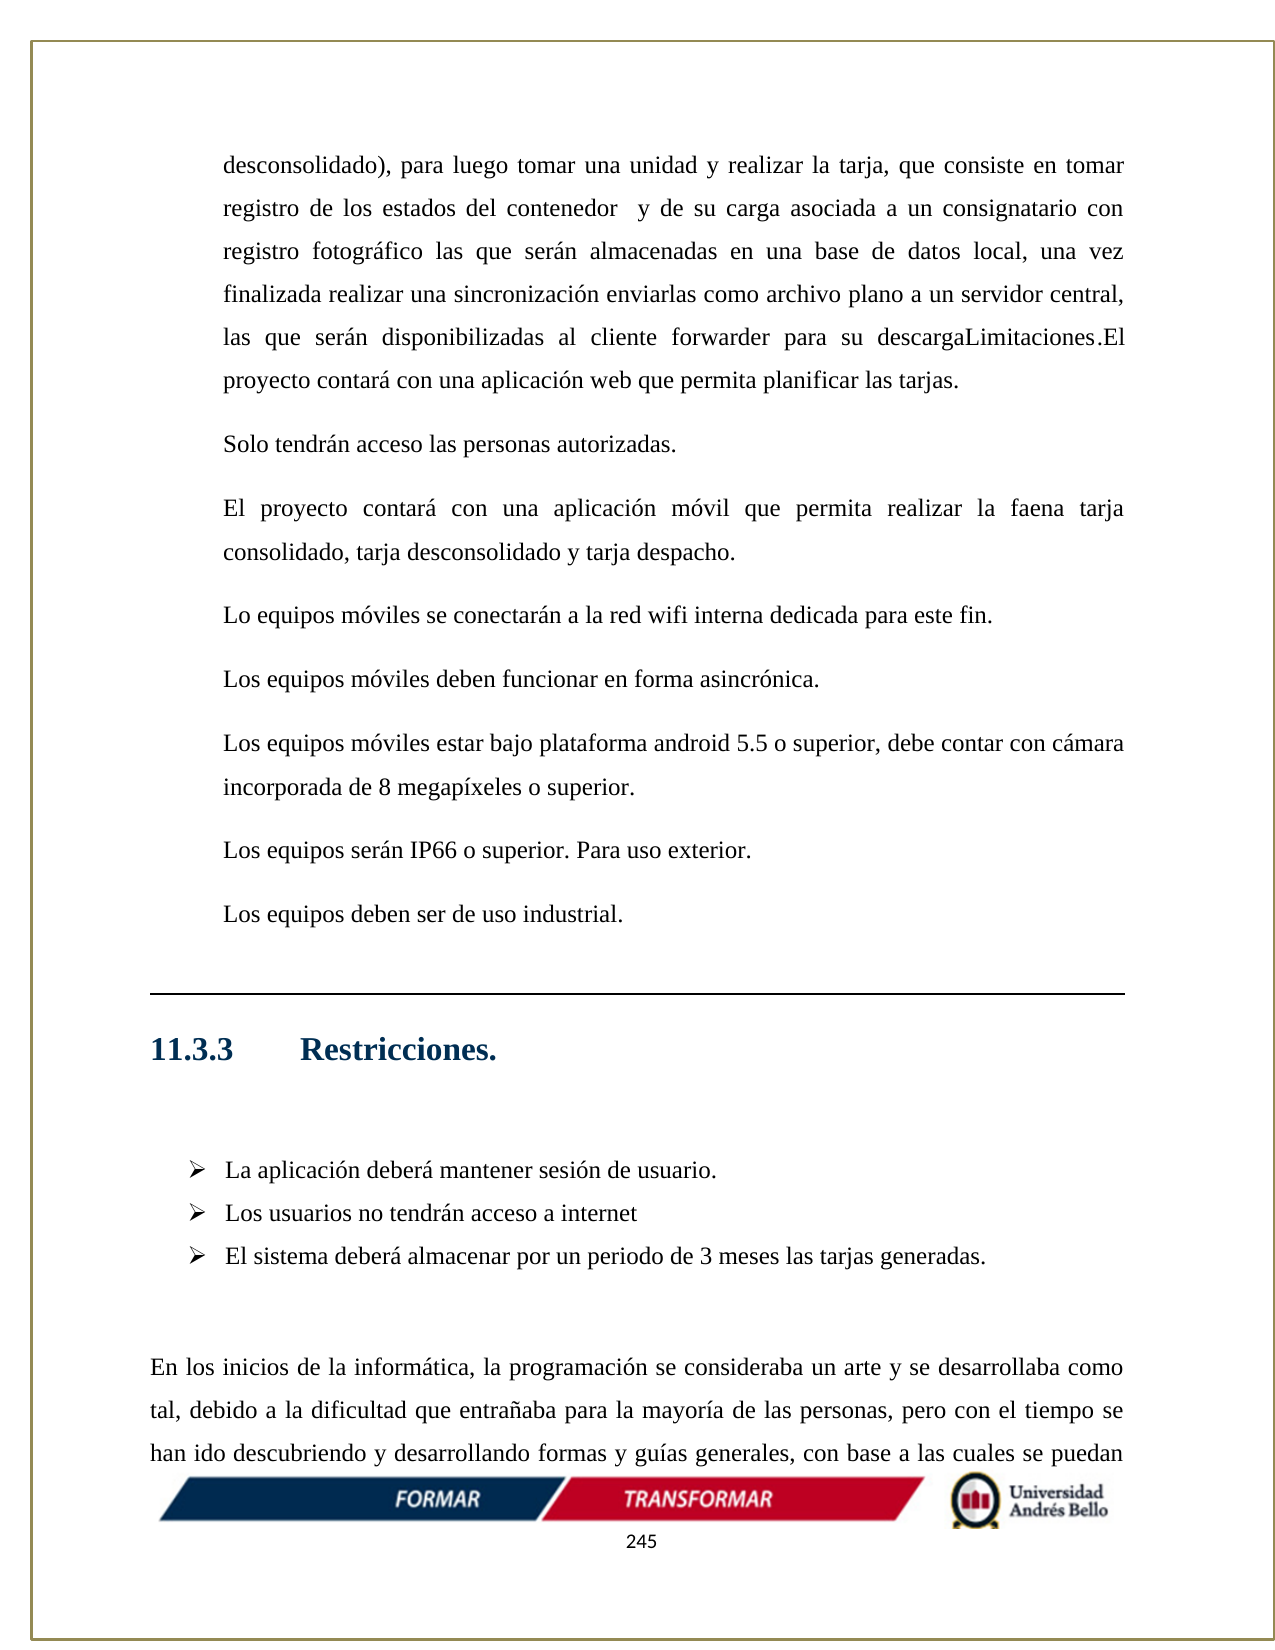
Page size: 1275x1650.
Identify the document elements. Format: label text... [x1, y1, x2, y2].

text El proyecto contará con una aplicación móvil que permita realizar la faena tarja consolidado, tarja desconsolidado y tarja despacho. [150, 493, 1125, 565]
text Los equipos móviles deben funcionar en forma asincrónica. [150, 664, 1125, 693]
text Lo equipos móviles se conectarán a la red wifi interna dedicada para este fin. [150, 601, 1125, 629]
text Los equipos móviles estar bajo plataforma android 5.5 o superior, debe contar con cámara incorporada de 8 megapíxeles o superior. [150, 728, 1125, 800]
list Los usuarios no tendrán acceso a internet [187, 1198, 1125, 1227]
subtitle Restricciones. [150, 1030, 1125, 1068]
list El sistema deberá almacenar por un periodo de 3 meses las tarjas generadas. [187, 1241, 1125, 1270]
picture [157, 1468, 1133, 1529]
list La aplicación deberá mantener sesión de usuario. [187, 1155, 1125, 1184]
text Los equipos serán IP66 o superior. Para uso exterior. [150, 836, 1125, 864]
text Los equipos deben ser de uso industrial. [150, 899, 1125, 993]
text Solo tendrán acceso las personas autorizadas. [150, 429, 1125, 458]
